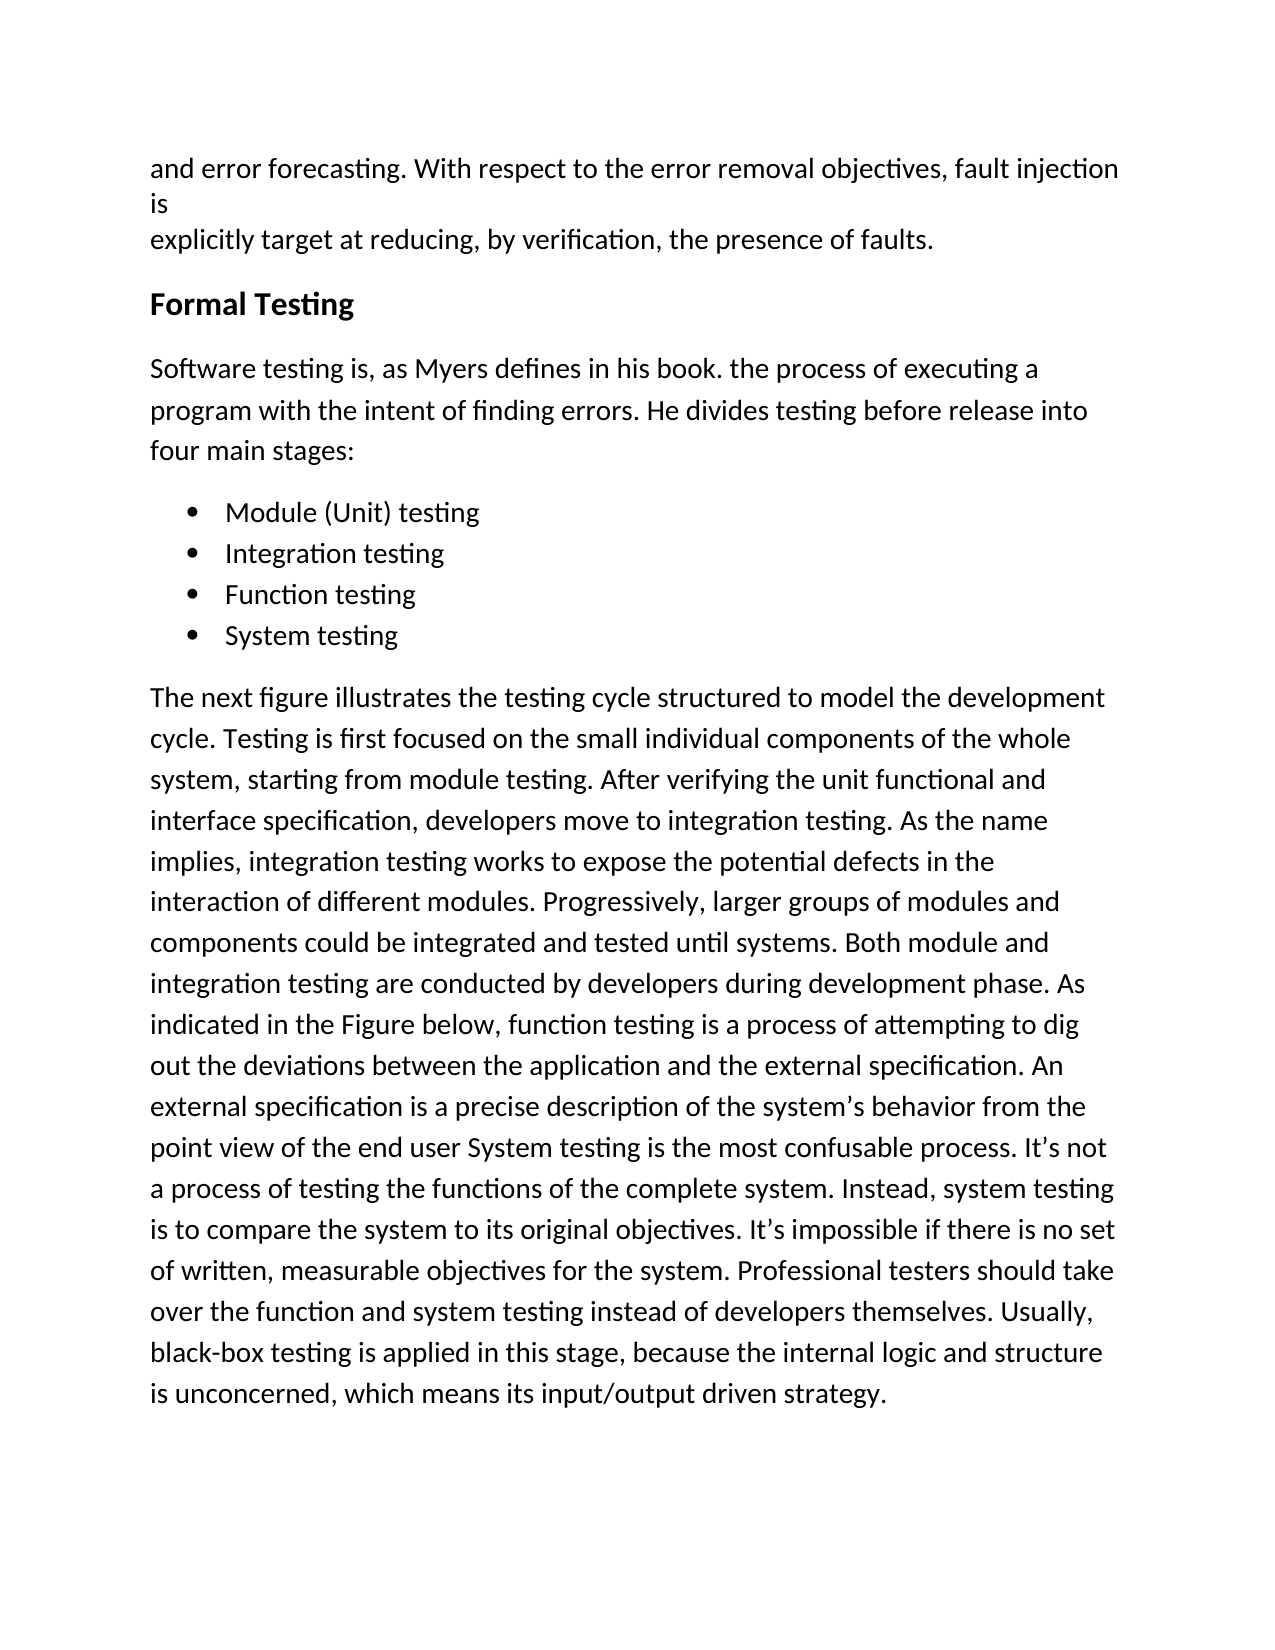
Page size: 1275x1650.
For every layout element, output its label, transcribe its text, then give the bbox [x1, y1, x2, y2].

text Software testing is, as Myers defines in his book. the process of executing a program with the intent of finding errors. He divides testing before release into four main stages: [150, 351, 1125, 468]
list Integration testing [187, 535, 1125, 571]
text explicitly target at reducing, by verification, the presence of faults. [150, 221, 1125, 257]
text and error forecasting. With respect to the error removal objectives, fault injection is [150, 150, 1125, 221]
text Formal Testing [150, 283, 1125, 324]
text The next figure illustrates the testing cycle structured to model the development cycle. Testing is first focused on the small individual components of the whole system, starting from module testing. After verifying the unit functional and interface specification, developers move to integration testing. As the name implies, integration testing works to expose the potential defects in the interaction of different modules. Progressively, larger groups of modules and components could be integrated and tested until systems. Both module and integration testing are conducted by developers during development phase. As indicated in the Figure below, function testing is a process of attempting to dig out the deviations between the application and the external specification. An external specification is a precise description of the system’s behavior from the point view of the end user System testing is the most confusable process. It’s not a process of testing the functions of the complete system. Instead, system testing is to compare the system to its original objectives. It’s impossible if there is no set of written, measurable objectives for the system. Professional testers should take over the function and system testing instead of developers themselves. Usually, black-box testing is applied in this stage, because the internal logic and structure is unconcerned, which means its input/output driven strategy. [150, 679, 1125, 1410]
list Module (Unit) testing [187, 494, 1125, 530]
list System testing [187, 617, 1125, 653]
list Function testing [187, 576, 1125, 612]
